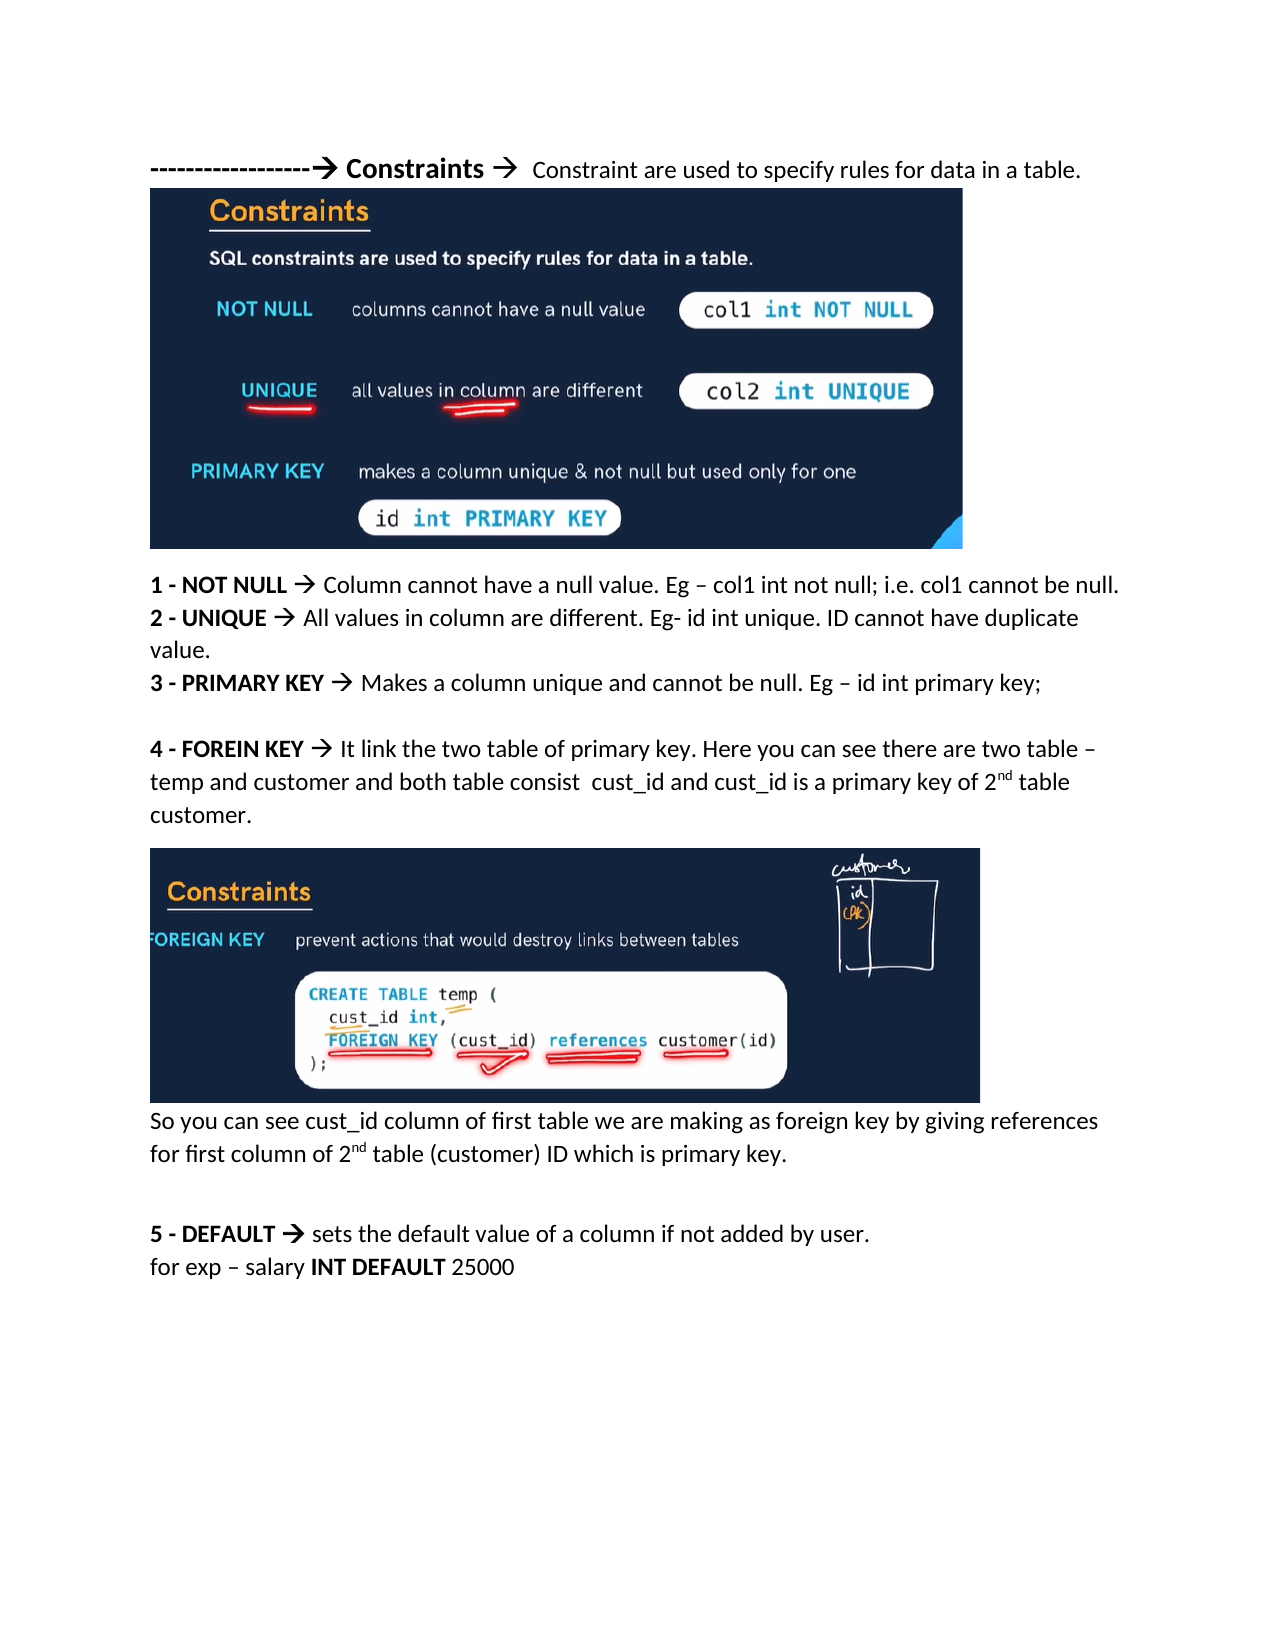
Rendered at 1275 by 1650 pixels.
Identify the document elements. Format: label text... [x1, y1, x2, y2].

text 1 - NOT NULL Column cannot have a null value. Eg – col1 int not null; i.e. col1 cannot be null. 2 - UNIQUE All values in column are different. Eg- id int unique. ID cannot have duplicate value. 3 - PRIMARY KEY Makes a column unique and cannot be null. Eg – id int primary key; 4 - FOREIN KEY It link the two table of primary key. Here you can see there are two table – temp and customer and both table consist cust_id and cust_id is a primary key of 2nd table customer. [150, 569, 1125, 830]
picture [150, 188, 963, 549]
picture [150, 848, 980, 1103]
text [150, 150, 1125, 549]
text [150, 1188, 1125, 1282]
